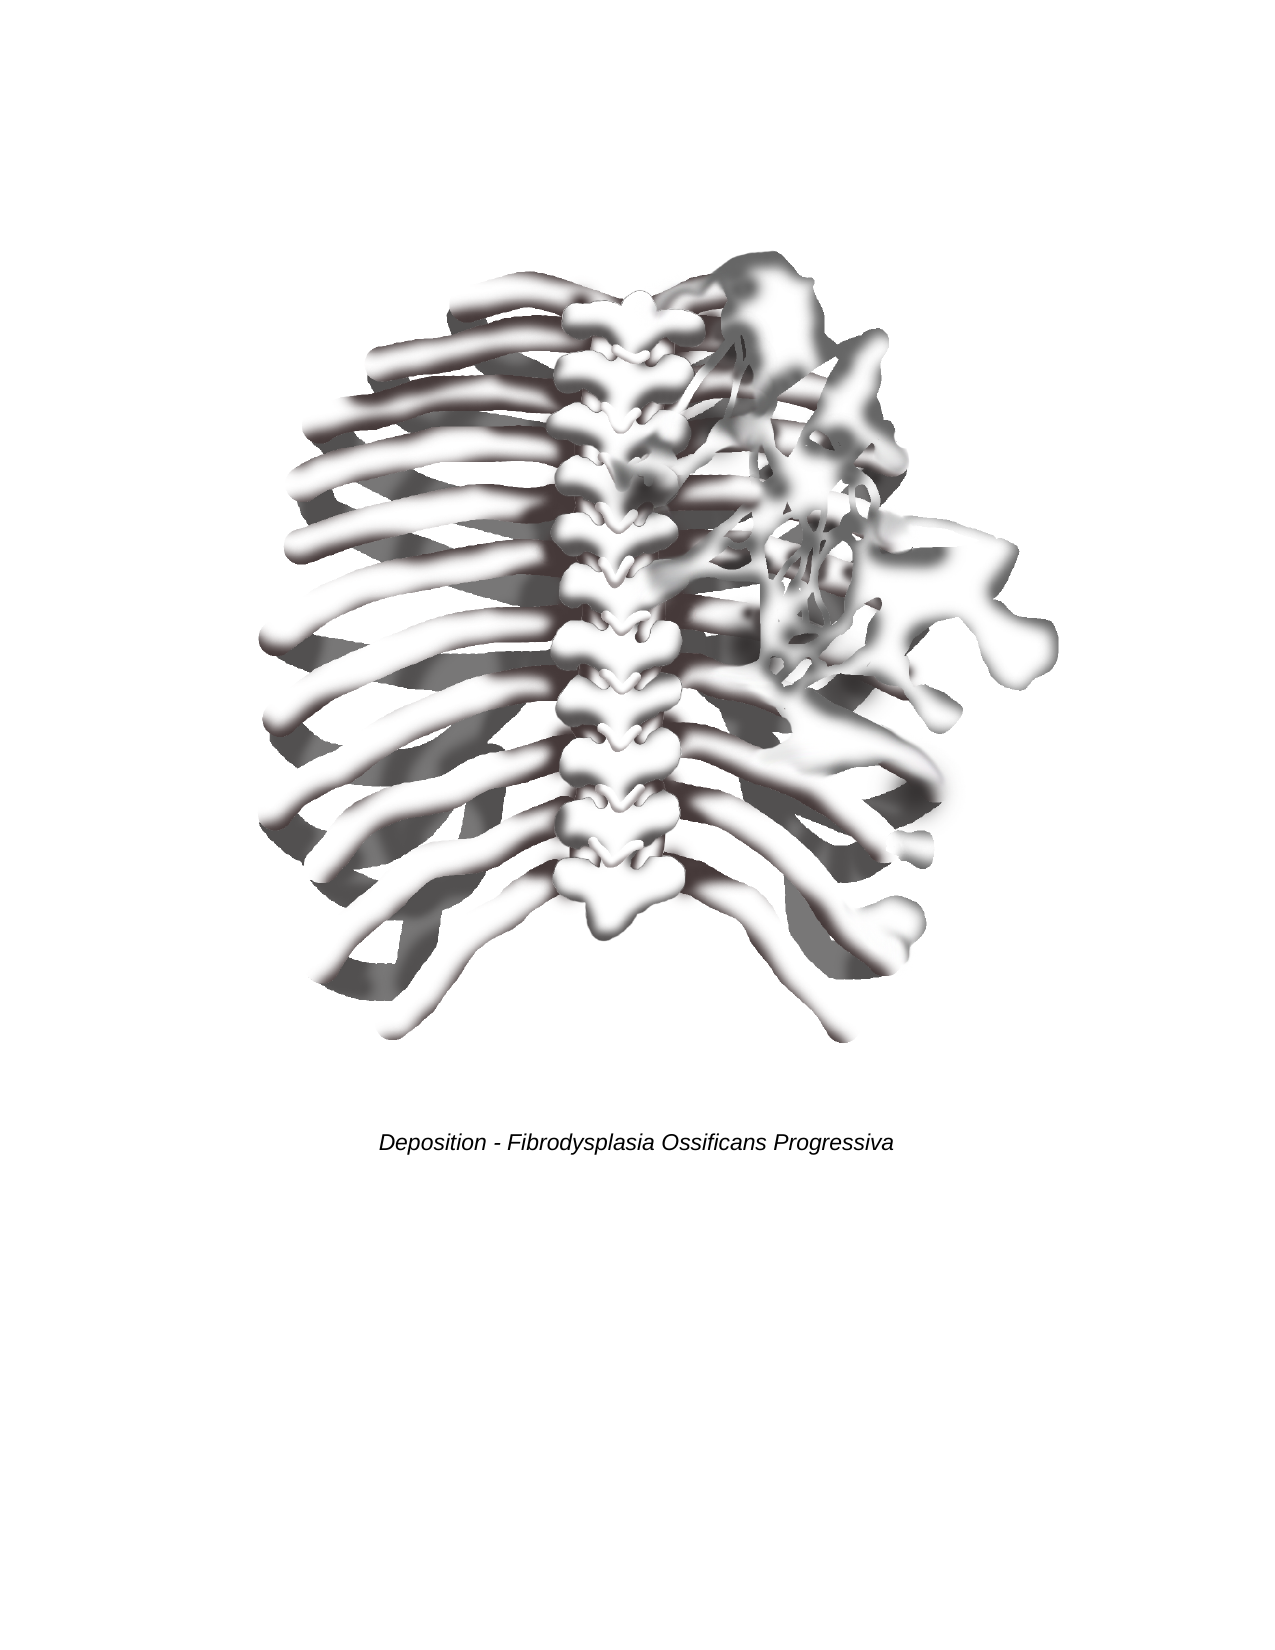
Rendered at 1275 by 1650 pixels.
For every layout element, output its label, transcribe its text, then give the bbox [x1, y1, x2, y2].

picture [150, 150, 1125, 1125]
text Deposition - Fibrodysplasia Ossificans Progressiva [150, 1129, 1125, 1155]
